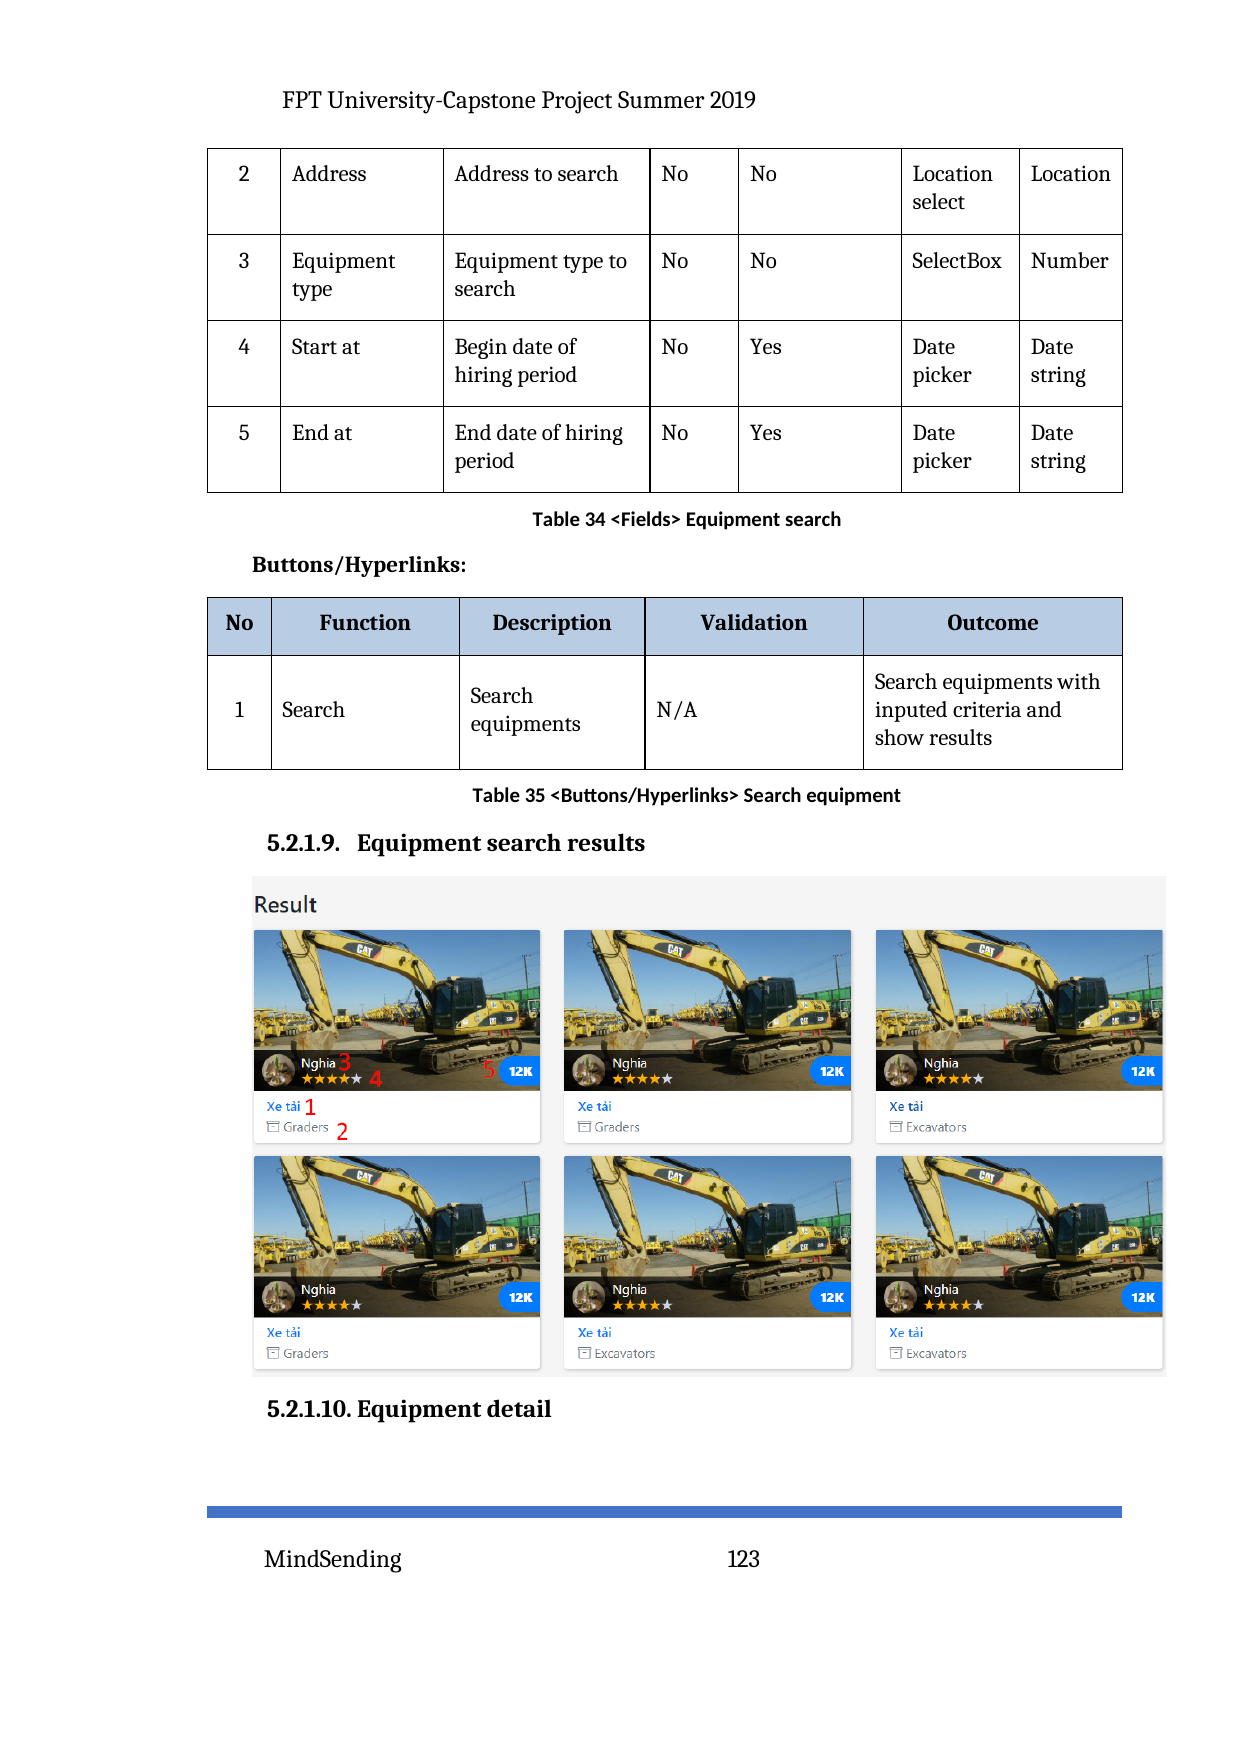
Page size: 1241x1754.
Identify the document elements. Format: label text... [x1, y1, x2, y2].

subtitle Equipment detail [207, 1395, 1122, 1424]
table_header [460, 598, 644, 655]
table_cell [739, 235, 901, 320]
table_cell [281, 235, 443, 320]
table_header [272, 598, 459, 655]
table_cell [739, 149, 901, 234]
subtitle Equipment search results [207, 829, 1122, 857]
text Buttons/Hyperlinks: [252, 552, 1122, 578]
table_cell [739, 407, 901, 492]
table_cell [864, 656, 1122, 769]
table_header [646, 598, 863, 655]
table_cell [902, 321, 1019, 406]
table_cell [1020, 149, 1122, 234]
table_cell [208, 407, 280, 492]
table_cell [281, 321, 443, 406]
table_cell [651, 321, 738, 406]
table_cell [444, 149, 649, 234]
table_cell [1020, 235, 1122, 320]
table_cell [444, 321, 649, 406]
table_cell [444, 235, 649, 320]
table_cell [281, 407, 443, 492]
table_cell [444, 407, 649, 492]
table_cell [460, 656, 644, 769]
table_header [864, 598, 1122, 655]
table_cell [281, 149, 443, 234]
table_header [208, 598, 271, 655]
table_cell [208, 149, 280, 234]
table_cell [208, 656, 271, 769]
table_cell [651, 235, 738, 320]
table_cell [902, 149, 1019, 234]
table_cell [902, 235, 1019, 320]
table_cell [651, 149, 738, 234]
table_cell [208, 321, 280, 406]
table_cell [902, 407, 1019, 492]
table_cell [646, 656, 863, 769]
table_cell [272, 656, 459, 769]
picture [251, 876, 1167, 1377]
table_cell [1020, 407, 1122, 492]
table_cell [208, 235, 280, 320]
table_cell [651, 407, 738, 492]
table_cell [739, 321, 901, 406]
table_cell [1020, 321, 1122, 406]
